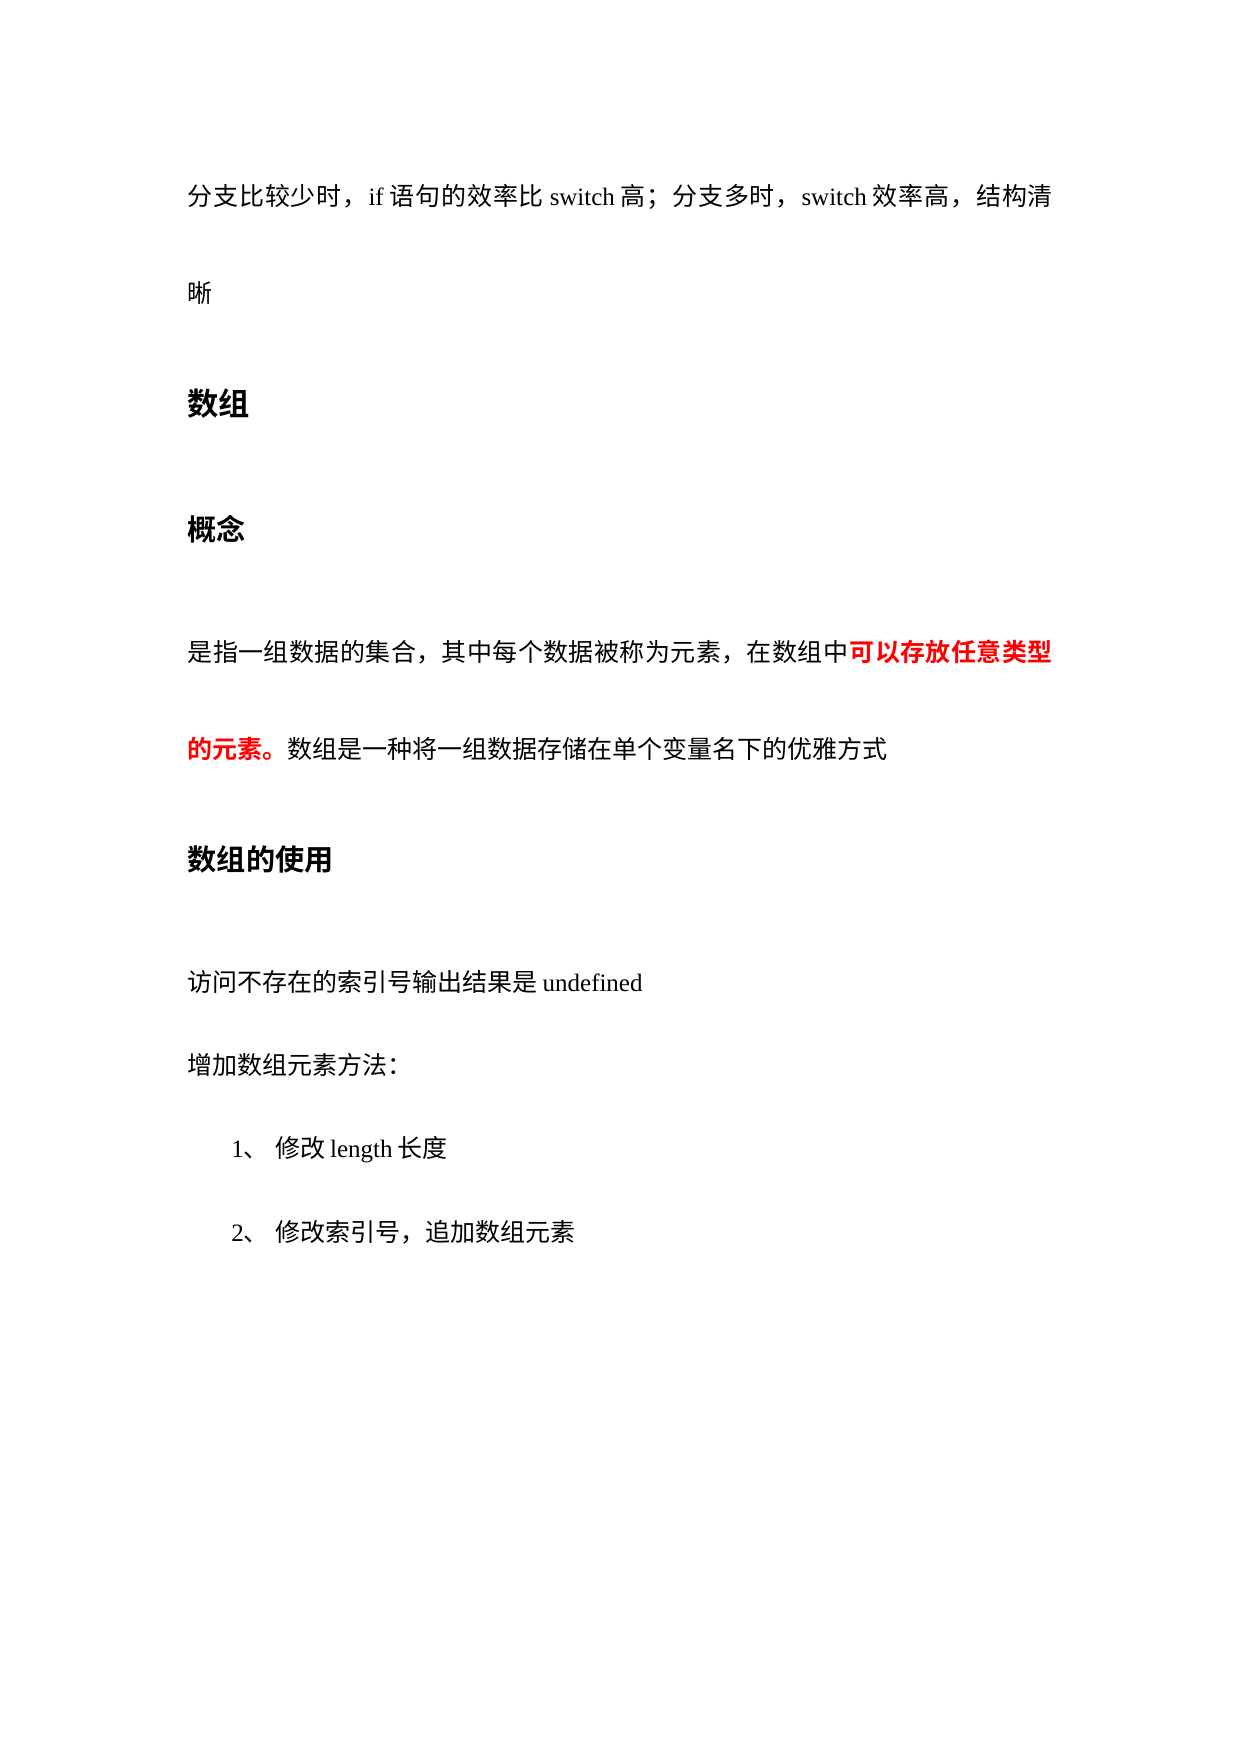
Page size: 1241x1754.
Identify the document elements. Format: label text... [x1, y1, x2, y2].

text 分支比较少时，if语句的效率比switch高；分支多时，switch效率高，结构清晰 [187, 162, 1053, 324]
subtitle 数组的使用 [187, 825, 1053, 890]
subtitle 数组 [187, 370, 1053, 435]
list 修改length长度 [231, 1114, 1053, 1179]
text 增加数组元素方法： [187, 1031, 1053, 1096]
text 是指一组数据的集合，其中每个数据被称为元素，在数组中可以存放任意类型的元素。数组是一种将一组数据存储在单个变量名下的优雅方式 [187, 618, 1053, 780]
list 修改索引号，追加数组元素 [231, 1198, 1053, 1263]
subtitle 概念 [187, 495, 1053, 560]
text 访问不存在的索引号输出结果是undefined [187, 948, 1053, 1013]
